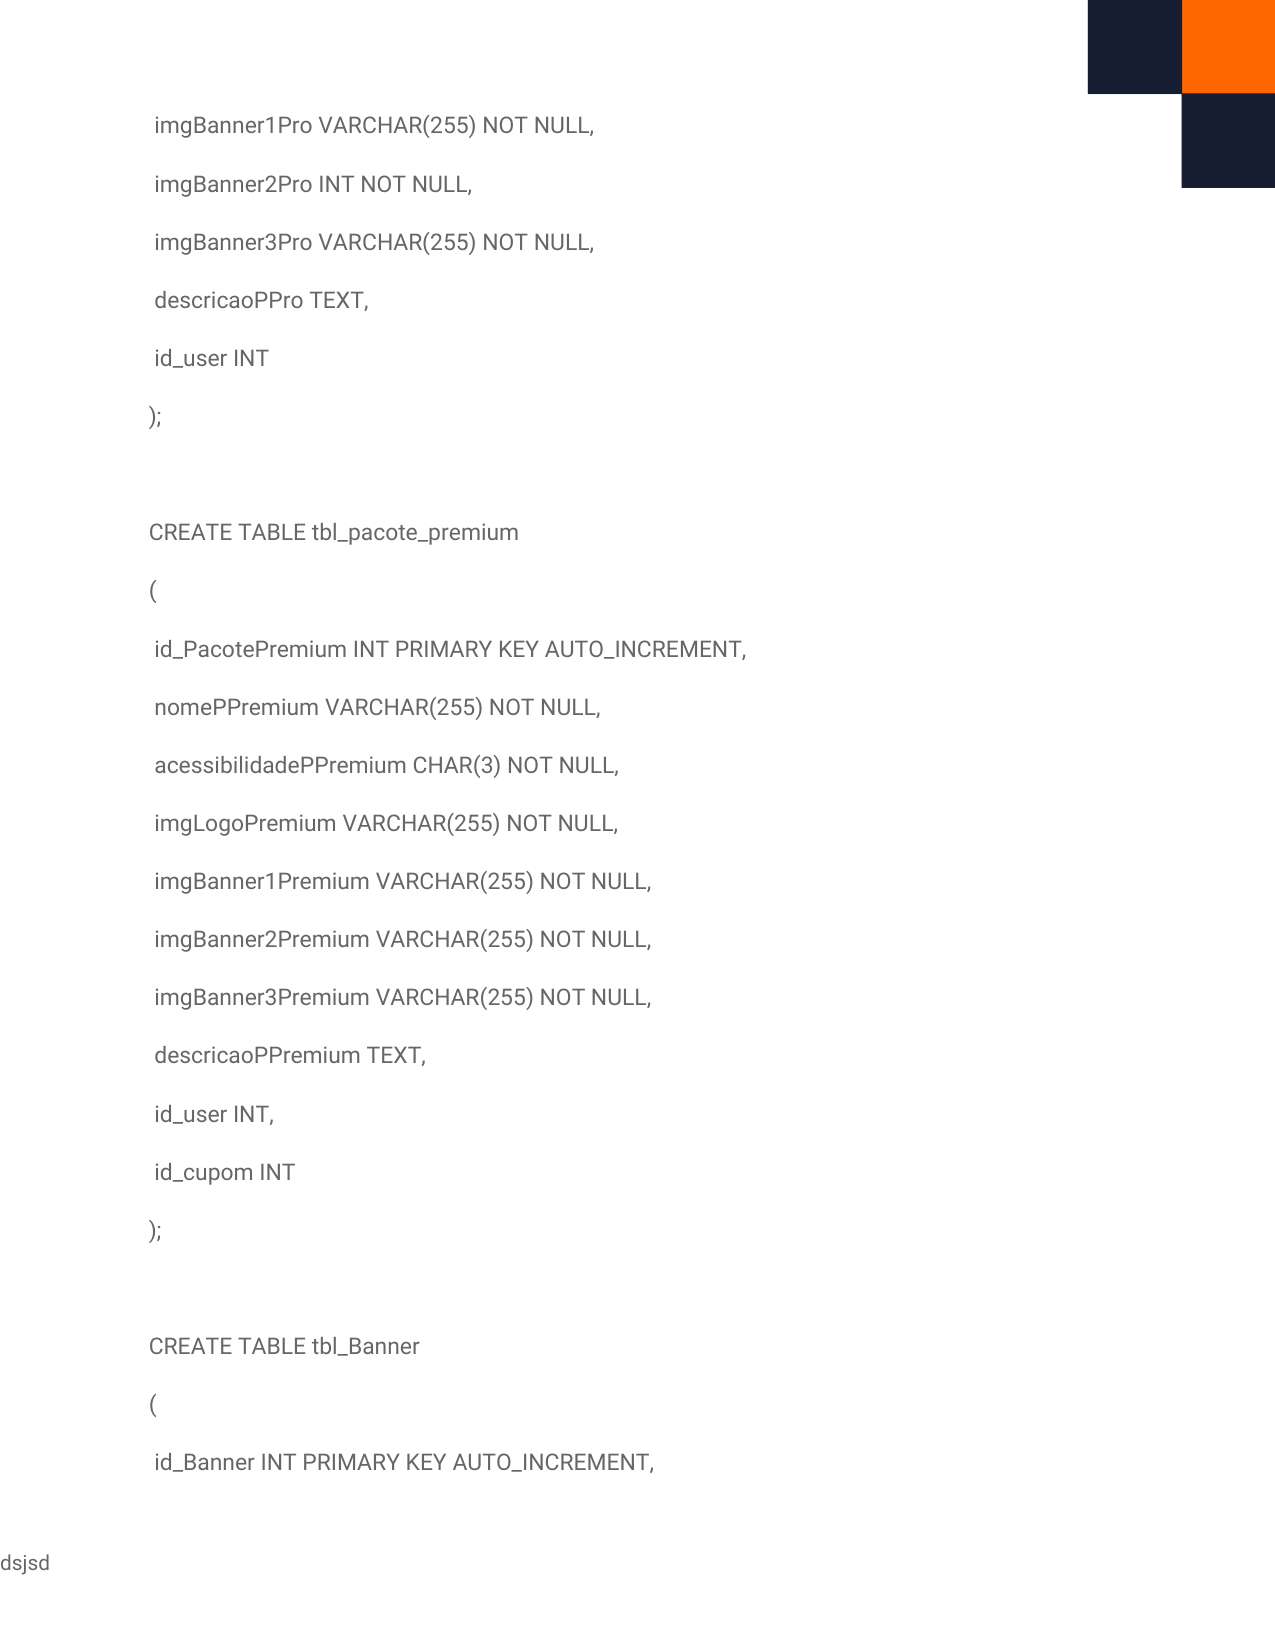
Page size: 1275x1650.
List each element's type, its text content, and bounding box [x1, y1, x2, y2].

text imgBanner3Premium VARCHAR(255) NOT NULL, [148, 984, 1125, 1011]
text imgBanner3Pro VARCHAR(255) NOT NULL, [148, 229, 1125, 256]
text nomePPremium VARCHAR(255) NOT NULL, [148, 694, 1125, 721]
text ); [148, 403, 1125, 430]
text imgBanner2Pro INT NOT NULL, [148, 171, 1125, 198]
text imgBanner2Premium VARCHAR(255) NOT NULL, [148, 926, 1125, 953]
text ( [148, 578, 1125, 604]
text ( [148, 1391, 1125, 1418]
text acessibilidadePPremium CHAR(3) NOT NULL, [148, 752, 1125, 779]
text imgBanner1Premium VARCHAR(255) NOT NULL, [148, 868, 1125, 895]
text descricaoPPremium TEXT, [148, 1043, 1125, 1069]
text id_user INT, [148, 1101, 1125, 1128]
text CREATE TABLE tbl_Banner [148, 1333, 1125, 1360]
text imgBanner1Pro VARCHAR(255) NOT NULL, [148, 113, 1125, 139]
picture [1087, 0, 1275, 188]
text id_PacotePremium INT PRIMARY KEY AUTO_INCREMENT, [148, 636, 1125, 663]
text imgLogoPremium VARCHAR(255) NOT NULL, [148, 810, 1125, 837]
text ); [148, 1217, 1125, 1244]
text id_cupom INT [148, 1159, 1125, 1186]
text CREATE TABLE tbl_pacote_premium [148, 519, 1125, 546]
text descricaoPPro TEXT, [148, 287, 1125, 314]
text id_user INT [148, 345, 1125, 372]
text id_Banner INT PRIMARY KEY AUTO_INCREMENT, [148, 1449, 1125, 1476]
